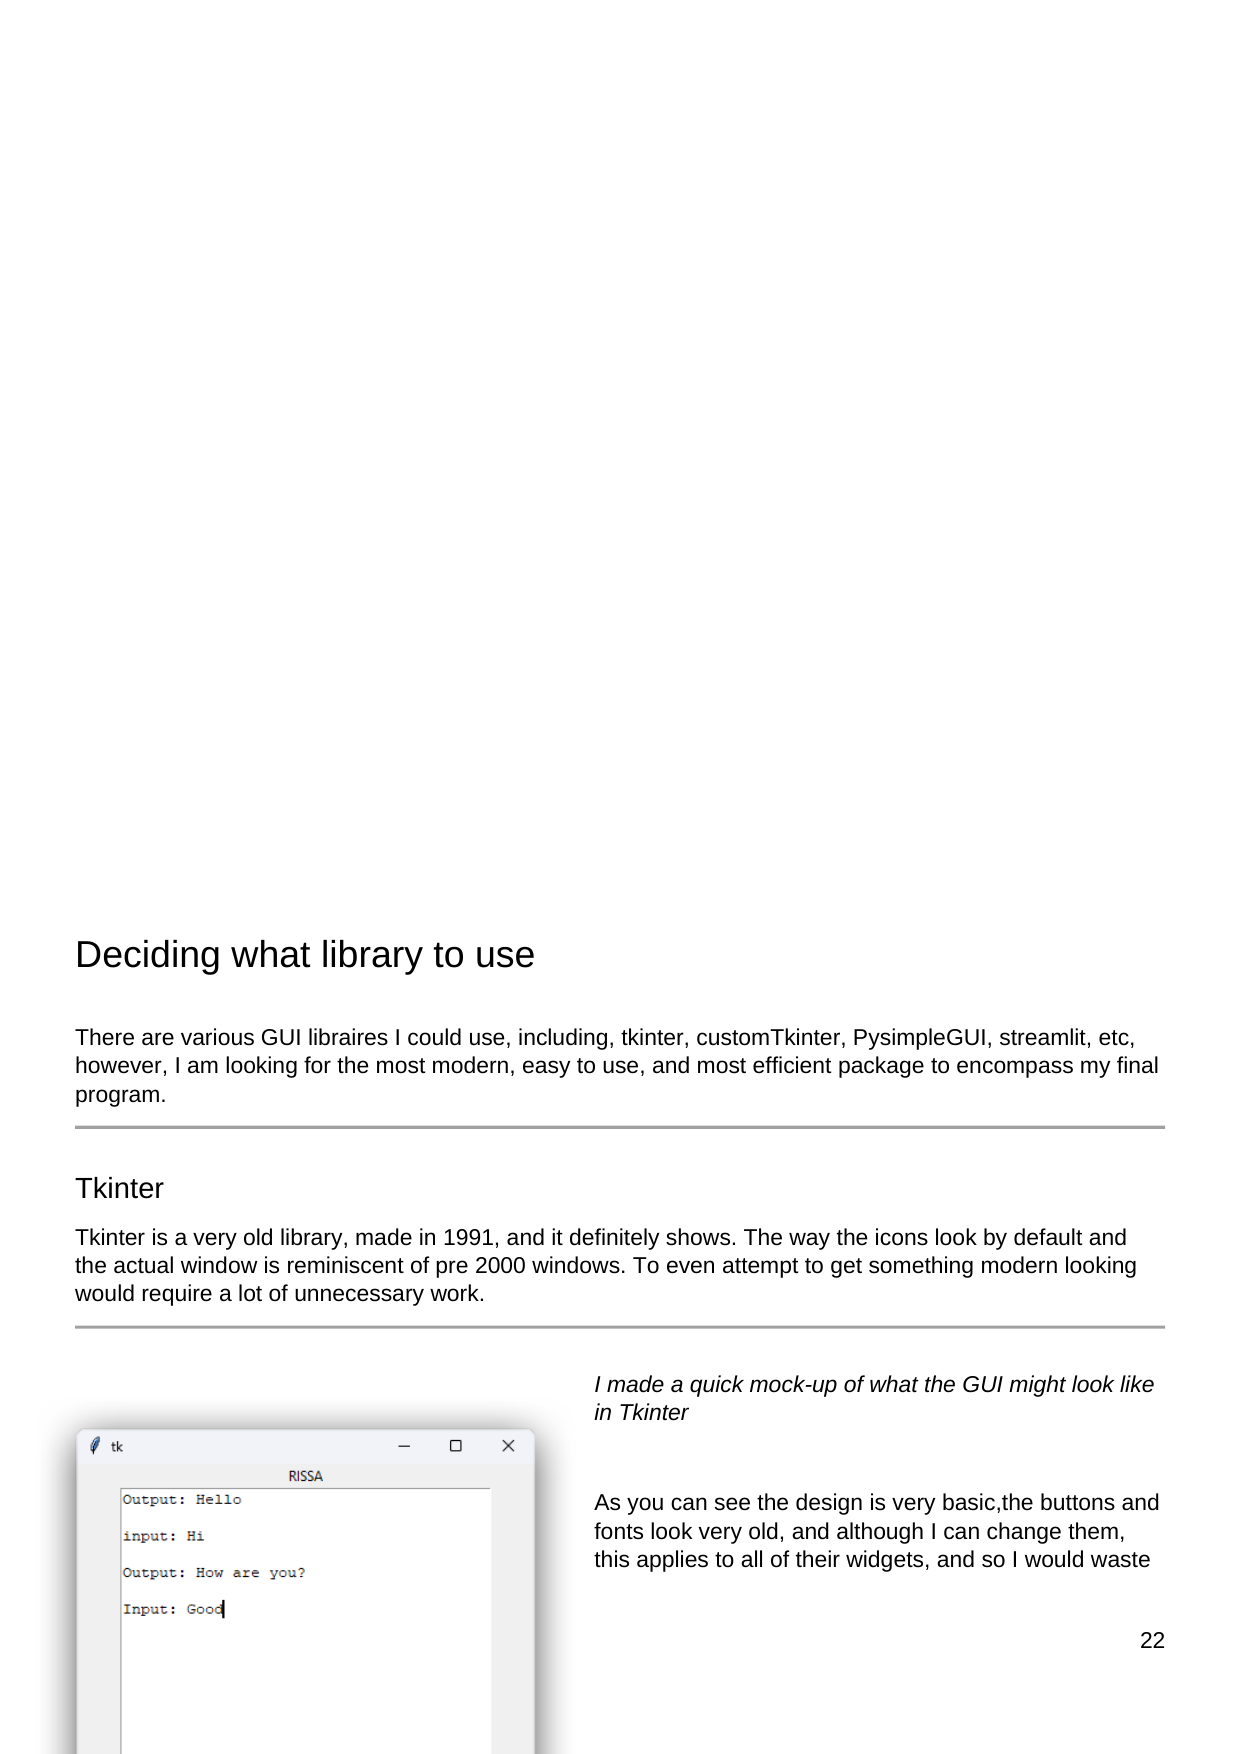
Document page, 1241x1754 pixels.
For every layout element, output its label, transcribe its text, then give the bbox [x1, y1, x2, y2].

text Tkinter is a very old library, made in 1991, and it definitely shows. The way the icons look by default and the actual window is reminiscent of pre 2000 windows. To even attempt to get something modern looking would require a lot of unnecessary work. [75, 1223, 1165, 1307]
text There are various GUI libraires I could use, including, tkinter, customTkinter, PysimpleGUI, streamlit, etc, however, I am looking for the most modern, easy to use, and most efficient package to encompass my final program. [75, 1024, 1165, 1107]
subtitle Deciding what library to use [75, 932, 1165, 975]
text I made a quick mock-up of what the GUI might look like in Tkinter [75, 1371, 1165, 1425]
text Tkinter [75, 1171, 1165, 1204]
picture [75, 1426, 537, 1754]
